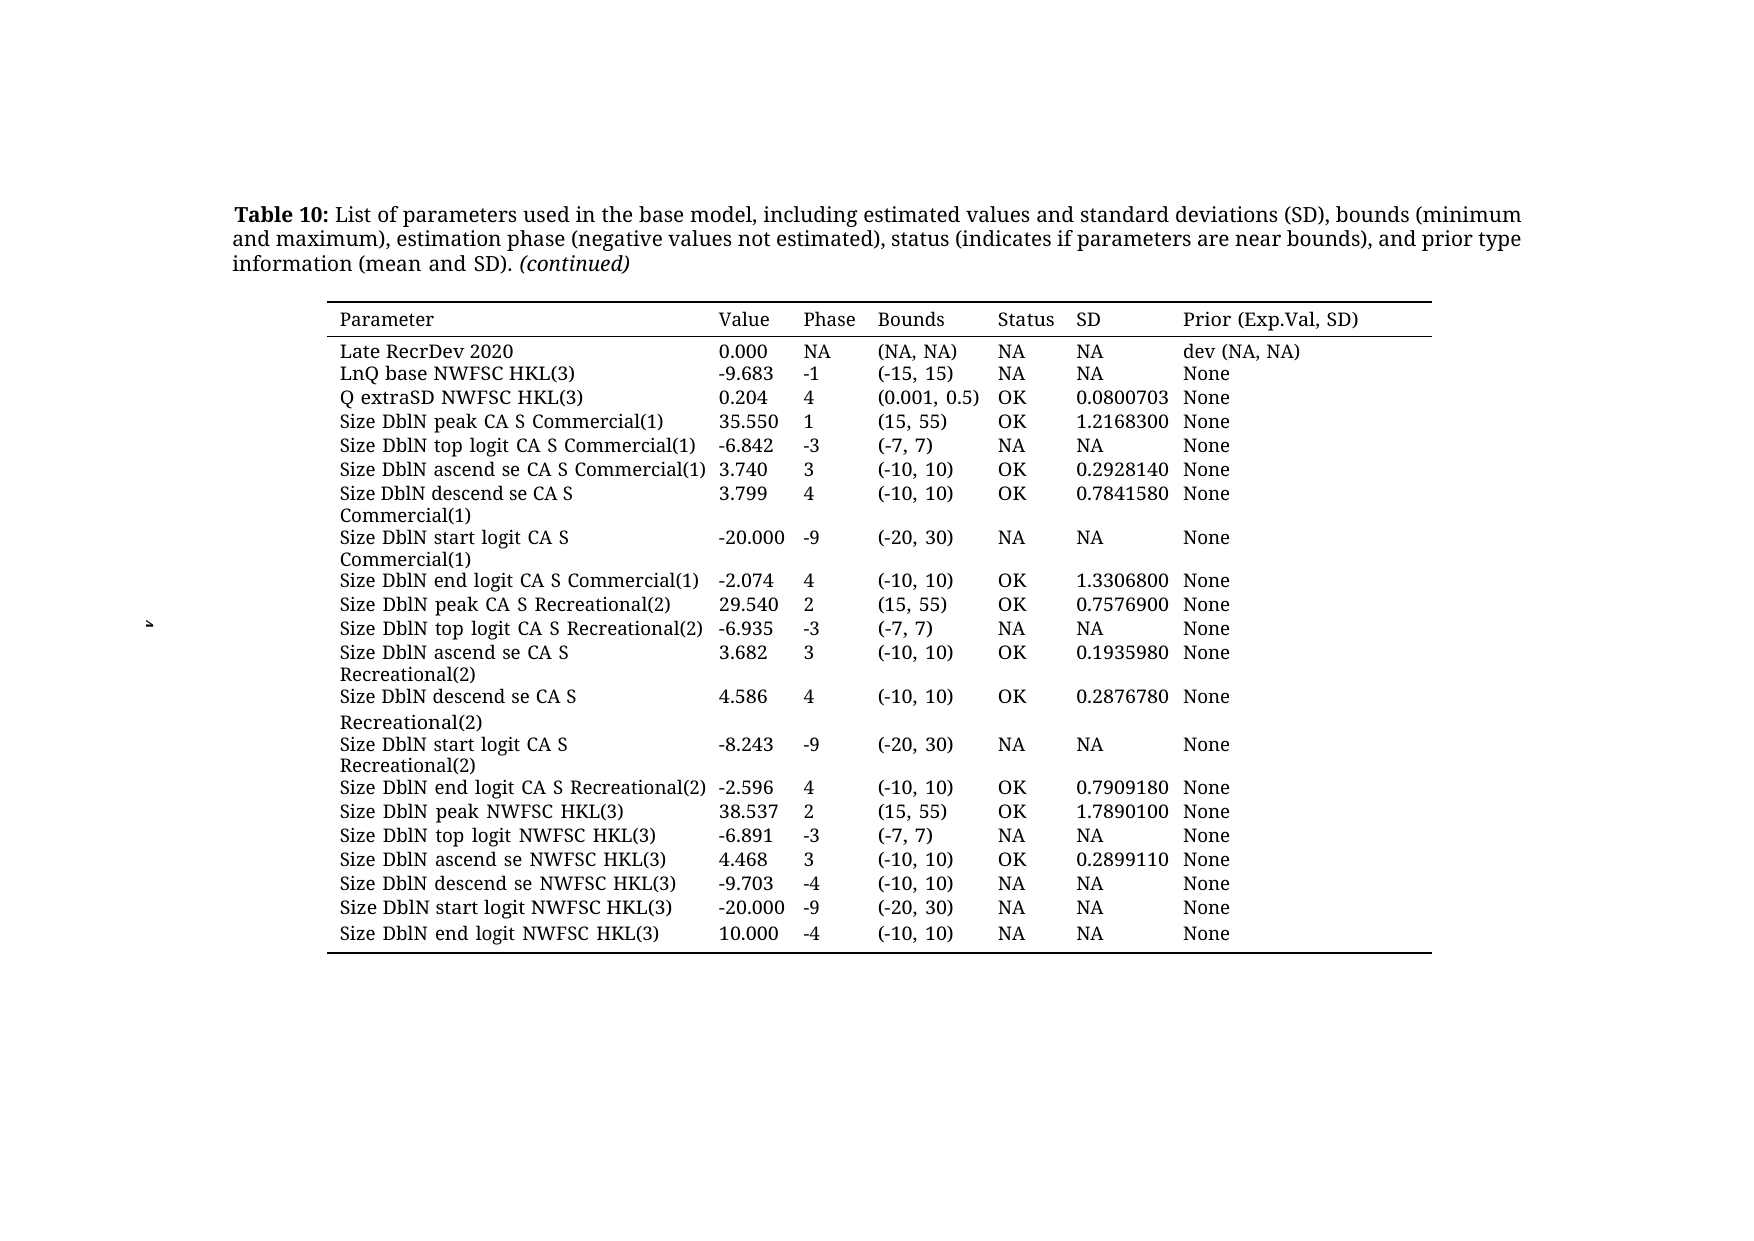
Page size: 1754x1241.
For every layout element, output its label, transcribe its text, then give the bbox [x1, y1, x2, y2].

table_cell (15, 55) [865, 594, 985, 618]
table_cell Late RecrDev 2020 [327, 337, 706, 363]
table_cell 0.7576900 [1064, 594, 1171, 618]
table_cell NA [985, 825, 1064, 849]
table_cell Size DblN end logit NWFSC HKL(3) [327, 921, 706, 952]
table_cell NA [985, 363, 1064, 387]
table_cell (15, 55) [865, 411, 985, 435]
table_cell NA [1064, 710, 1171, 777]
table_cell Recreational(2) Size DblN start logit CA S Recreational(2) [327, 710, 706, 777]
table_cell OK [985, 849, 1064, 873]
table_cell Size DblN top logit CA S Recreational(2) [327, 618, 706, 642]
table_header Phase [791, 303, 865, 336]
table_cell Size DblN start logit NWFSC HKL(3) [327, 897, 706, 921]
table_cell 0.204 [706, 387, 791, 411]
table_cell NA [1064, 435, 1171, 459]
table_cell Size DblN peak CA S Commercial(1) [327, 411, 706, 435]
table_cell (0.001, 0.5) [865, 387, 985, 411]
table_cell 3 [791, 849, 865, 873]
table_cell Size DblN end logit CA S Recreational(2) [327, 777, 706, 801]
table_cell OK [985, 686, 1064, 710]
table_cell 0.2876780 [1064, 686, 1171, 710]
table_cell OK [985, 570, 1064, 594]
table_cell -9 [791, 710, 865, 777]
table_cell Size DblN ascend se NWFSC HKL(3) [327, 849, 706, 873]
table_cell NA [1064, 897, 1171, 921]
table_cell 1.7890100 [1064, 801, 1171, 825]
table_cell NA [791, 337, 865, 363]
table_cell OK [985, 642, 1064, 686]
table_cell (-10, 10) [865, 873, 985, 897]
table_cell NA [985, 435, 1064, 459]
text Table 10: List of parameters used in the base model, including estimated values and standard deviations (SD), bounds (minimum and maximum), estimation phase (negative values not estimated), status (indicates if parameters are near bounds), and prior type information (mean and SD). (continued) [232, 202, 1523, 277]
table_cell -2.596 [706, 777, 791, 801]
table_cell 1.2168300 [1064, 411, 1171, 435]
table_cell OK [985, 459, 1064, 483]
table_cell OK [985, 801, 1064, 825]
table_cell OK [985, 483, 1064, 527]
table_cell NA [1064, 873, 1171, 897]
table_cell 0.1935980 [1064, 642, 1171, 686]
table_cell NA [985, 527, 1064, 570]
table_cell (-10, 10) [865, 459, 985, 483]
table_cell (-10, 10) [865, 921, 985, 952]
table_cell 3 [791, 642, 865, 686]
table_cell NA [985, 873, 1064, 897]
table_cell 2 [791, 801, 865, 825]
table_cell -20.000 [706, 527, 791, 570]
table_cell -20.000 [706, 897, 791, 921]
table_cell -9.683 [706, 363, 791, 387]
table_header Prior (Exp.Val, SD) [1171, 303, 1432, 336]
table_cell None [1171, 483, 1432, 527]
table_cell 0.000 [706, 337, 791, 363]
table_cell 4 [791, 686, 865, 710]
table_cell OK [985, 411, 1064, 435]
table_cell NA [985, 337, 1064, 363]
table_header Value [706, 303, 791, 336]
table_cell LnQ base NWFSC HKL(3) [327, 363, 706, 387]
table_cell -1 [791, 363, 865, 387]
table_cell dev (NA, NA) [1171, 337, 1432, 363]
table_cell None [1171, 825, 1432, 849]
table_cell None [1171, 777, 1432, 801]
table_cell None [1171, 411, 1432, 435]
table_cell 3.799 [706, 483, 791, 527]
table_cell Size DblN start logit CA S Commercial(1) [327, 527, 706, 570]
table_cell (-20, 30) [865, 710, 985, 777]
table_cell -6.842 [706, 435, 791, 459]
table_cell (-10, 10) [865, 483, 985, 527]
table_cell -4 [791, 921, 865, 952]
table_cell None [1171, 801, 1432, 825]
table_cell NA [1064, 337, 1171, 363]
table_cell NA [1064, 527, 1171, 570]
table_cell (-10, 10) [865, 570, 985, 594]
table_header Parameter [327, 303, 706, 336]
table_cell -3 [791, 618, 865, 642]
table_cell NA [985, 921, 1064, 952]
table_cell -3 [791, 825, 865, 849]
table_cell 3 [791, 459, 865, 483]
table_cell (-10, 10) [865, 642, 985, 686]
table_cell NA [1064, 825, 1171, 849]
table_cell (-10, 10) [865, 686, 985, 710]
table_cell None [1171, 686, 1432, 710]
table_cell -2.074 [706, 570, 791, 594]
table_cell 35.550 [706, 411, 791, 435]
table_cell -6.891 [706, 825, 791, 849]
table_cell 1 [791, 411, 865, 435]
table_cell 2 [791, 594, 865, 618]
table_cell NA [985, 710, 1064, 777]
table_cell None [1171, 570, 1432, 594]
table_cell 38.537 [706, 801, 791, 825]
table_header Bounds [865, 303, 985, 336]
table_cell 0.0800703 [1064, 387, 1171, 411]
table_cell -8.243 [706, 710, 791, 777]
table_cell None [1171, 363, 1432, 387]
table_cell (-7, 7) [865, 618, 985, 642]
table_cell Size DblN peak NWFSC HKL(3) [327, 801, 706, 825]
table_cell NA [1064, 618, 1171, 642]
table_cell 4 [791, 777, 865, 801]
table_cell -6.935 [706, 618, 791, 642]
table_cell None [1171, 459, 1432, 483]
table_header Status [985, 303, 1064, 336]
table_cell -9 [791, 527, 865, 570]
table_cell None [1171, 435, 1432, 459]
table_cell (-20, 30) [865, 527, 985, 570]
table_cell 0.7841580 [1064, 483, 1171, 527]
table_cell NA [1064, 363, 1171, 387]
table_cell None [1171, 873, 1432, 897]
table_cell NA [1064, 921, 1171, 952]
table_cell None [1171, 618, 1432, 642]
table_cell 4 [791, 570, 865, 594]
table_cell 3.740 [706, 459, 791, 483]
table_cell Size DblN descend se NWFSC HKL(3) [327, 873, 706, 897]
table_cell (-10, 10) [865, 849, 985, 873]
table_cell 10.000 [706, 921, 791, 952]
table_cell 29.540 [706, 594, 791, 618]
table_cell 3.682 [706, 642, 791, 686]
table_cell Size DblN descend se CA S [327, 686, 706, 710]
table_cell 4 [791, 483, 865, 527]
table_cell None [1171, 387, 1432, 411]
table_cell 4.586 [706, 686, 791, 710]
table_cell 1.3306800 [1064, 570, 1171, 594]
table_cell None [1171, 594, 1432, 618]
table_cell -3 [791, 435, 865, 459]
table_cell OK [985, 777, 1064, 801]
table_cell Size DblN ascend se CA S Commercial(1) [327, 459, 706, 483]
table_cell NA [985, 897, 1064, 921]
table_cell Size DblN end logit CA S Commercial(1) [327, 570, 706, 594]
table_cell Size DblN descend se CA S Commercial(1) [327, 483, 706, 527]
table_cell (NA, NA) [865, 337, 985, 363]
table_cell (-15, 15) [865, 363, 985, 387]
table_cell None [1171, 897, 1432, 921]
table_cell NA [985, 618, 1064, 642]
table_cell -9.703 [706, 873, 791, 897]
table_cell None [1171, 642, 1432, 686]
table_cell OK [985, 594, 1064, 618]
table_cell Size DblN ascend se CA S Recreational(2) [327, 642, 706, 686]
table_header SD [1064, 303, 1171, 336]
table_cell 0.2928140 [1064, 459, 1171, 483]
table_cell Size DblN peak CA S Recreational(2) [327, 594, 706, 618]
table_cell Q extraSD NWFSC HKL(3) [327, 387, 706, 411]
table_cell 0.2899110 [1064, 849, 1171, 873]
table_cell None [1171, 849, 1432, 873]
table_cell Size DblN top logit NWFSC HKL(3) [327, 825, 706, 849]
table_cell 4 [791, 387, 865, 411]
table_cell None [1171, 921, 1432, 952]
table_cell (-7, 7) [865, 825, 985, 849]
table_cell -9 [791, 897, 865, 921]
table_cell None [1171, 527, 1432, 570]
table_cell 0.7909180 [1064, 777, 1171, 801]
table_cell (-7, 7) [865, 435, 985, 459]
table_cell Size DblN top logit CA S Commercial(1) [327, 435, 706, 459]
table_cell 4.468 [706, 849, 791, 873]
table_cell (-10, 10) [865, 777, 985, 801]
table_cell (-20, 30) [865, 897, 985, 921]
table_cell (15, 55) [865, 801, 985, 825]
table_cell None [1171, 710, 1432, 777]
table_cell -4 [791, 873, 865, 897]
table_cell OK [985, 387, 1064, 411]
